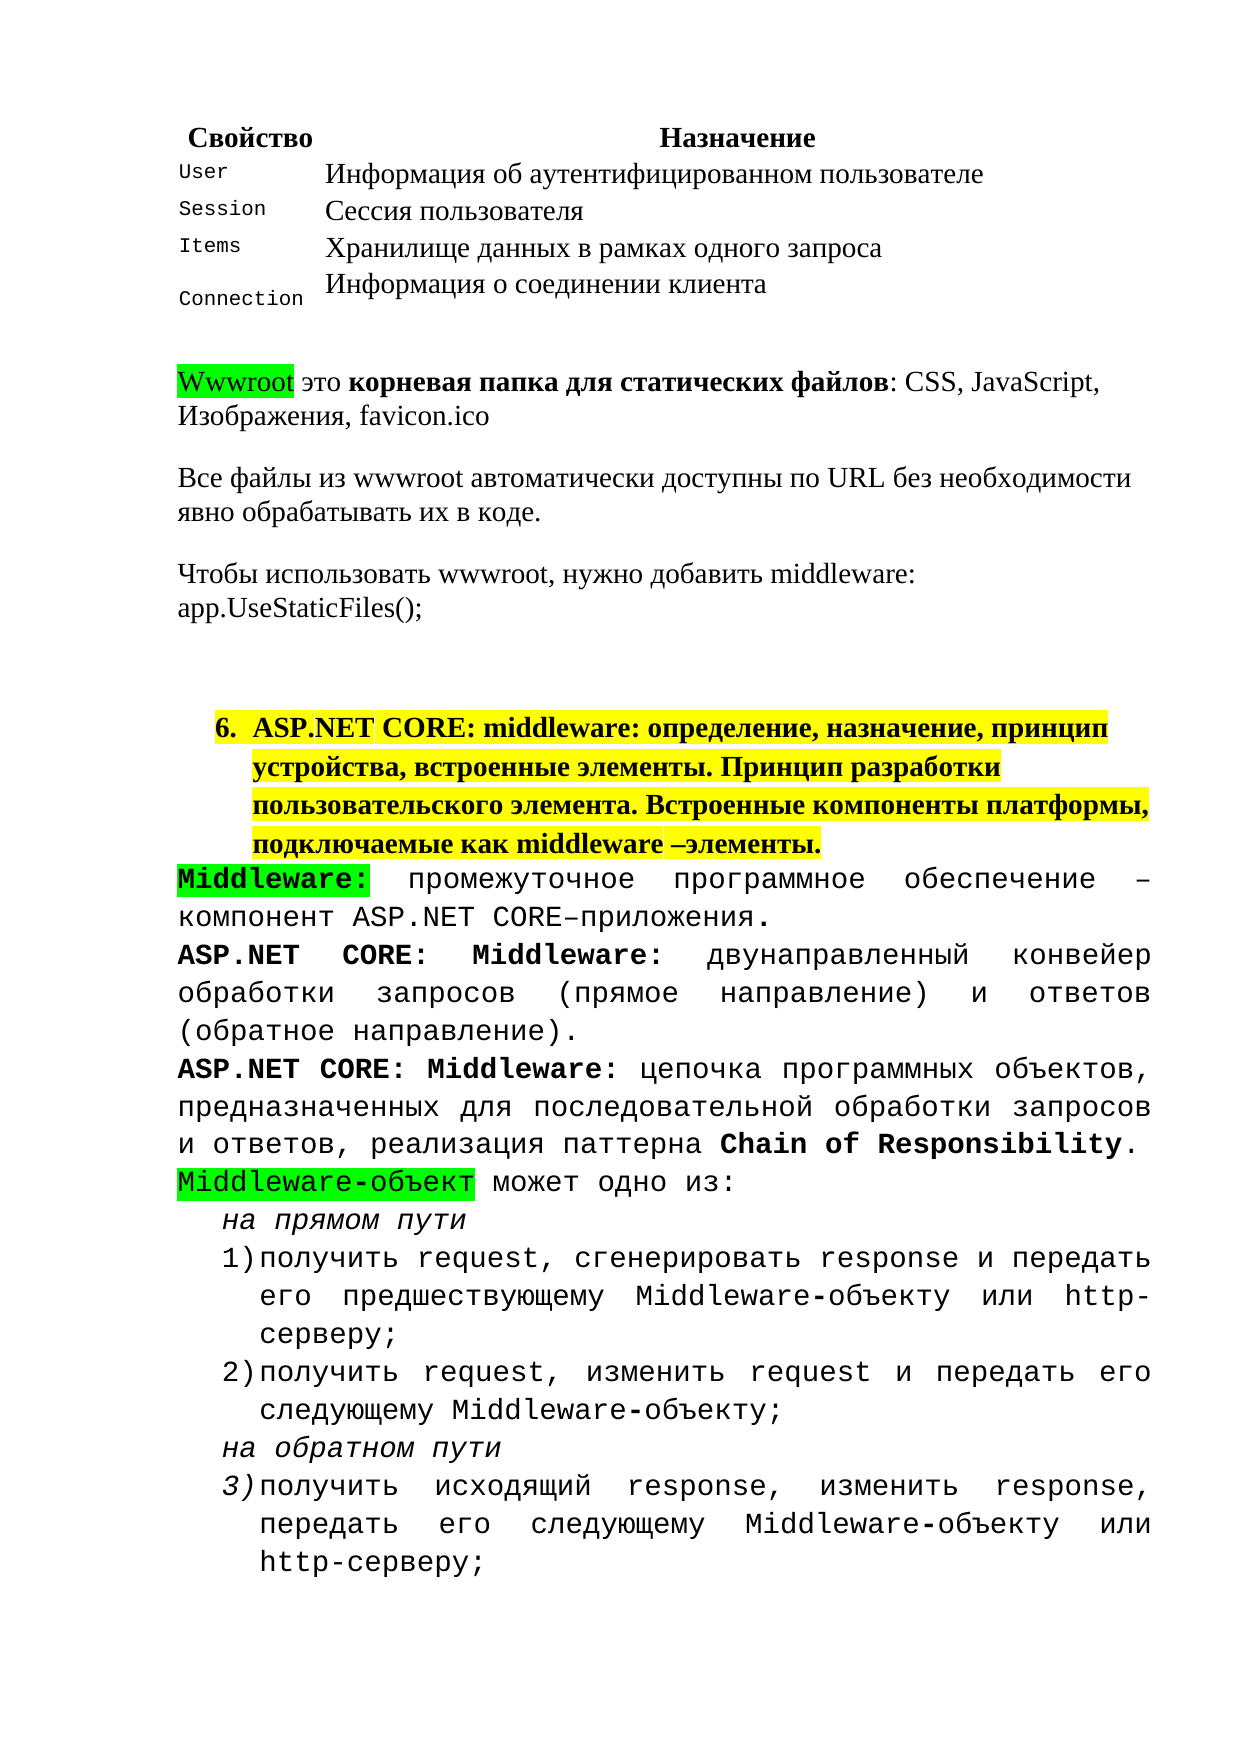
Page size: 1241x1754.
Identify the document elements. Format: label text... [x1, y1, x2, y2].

list Middleware: промежуточное программное обеспечение – компонент ASP.NET CORE–приложения. [177, 864, 1152, 935]
table_cell Connection [177, 265, 323, 335]
text Все файлы из wwwroot автоматически доступны по URL без необходимости явно обрабатывать их в коде. [177, 460, 1152, 527]
list получить request, сгенерировать response и передать его предшествующему Middleware-объекту или http-серверу; [222, 1243, 1152, 1352]
table_cell Информация о соединении клиента [323, 265, 1152, 335]
table_header Свойство [177, 118, 323, 155]
list получить request, изменить request и передать его следующему Middleware-объекту; [222, 1357, 1152, 1428]
text Чтобы использовать wwwroot, нужно добавить middleware: app.UseStaticFiles(); [177, 557, 1152, 624]
list ASP.NET CORE: Middleware: двунаправленный конвейер обработки запросов (прямое направление) и ответов (обратное направление). [177, 940, 1152, 1049]
text на обратном пути [222, 1433, 1152, 1466]
table_cell Сессия пользователя [323, 191, 1152, 228]
list ASP.NET CORE: Middleware: цепочка программных объектов, предназначенных для последовательной обработки запросов и ответов, реализация паттерна Chain of Responsibility. [177, 1054, 1152, 1163]
list получить исходящий response, изменить response, передать его следующему Middleware-объекту или http-серверу; [222, 1471, 1152, 1580]
list на прямом пути [222, 1206, 1152, 1238]
table_cell User [177, 155, 323, 191]
table_header Назначение [323, 118, 1152, 155]
table_cell Информация об аутентифицированном пользователе [323, 155, 1152, 191]
table_cell Хранилище данных в рамках одного запроса [323, 228, 1152, 265]
list Middleware-объект может одно из: [475, 1168, 1152, 1201]
subtitle ASP.NET CORE: middleware: определение, назначение, принцип устройства, встроенные элементы. Принцип разработки пользовательского элемента. Встроенные компоненты платформы, подключаемые как middleware –элементы. [215, 710, 1152, 859]
text Wwwroot это корневая папка для статических файлов: CSS, JavaScript, Изображения, favicon.ico [177, 364, 1152, 431]
table_cell Items [177, 228, 323, 265]
table_cell Session [177, 191, 323, 228]
